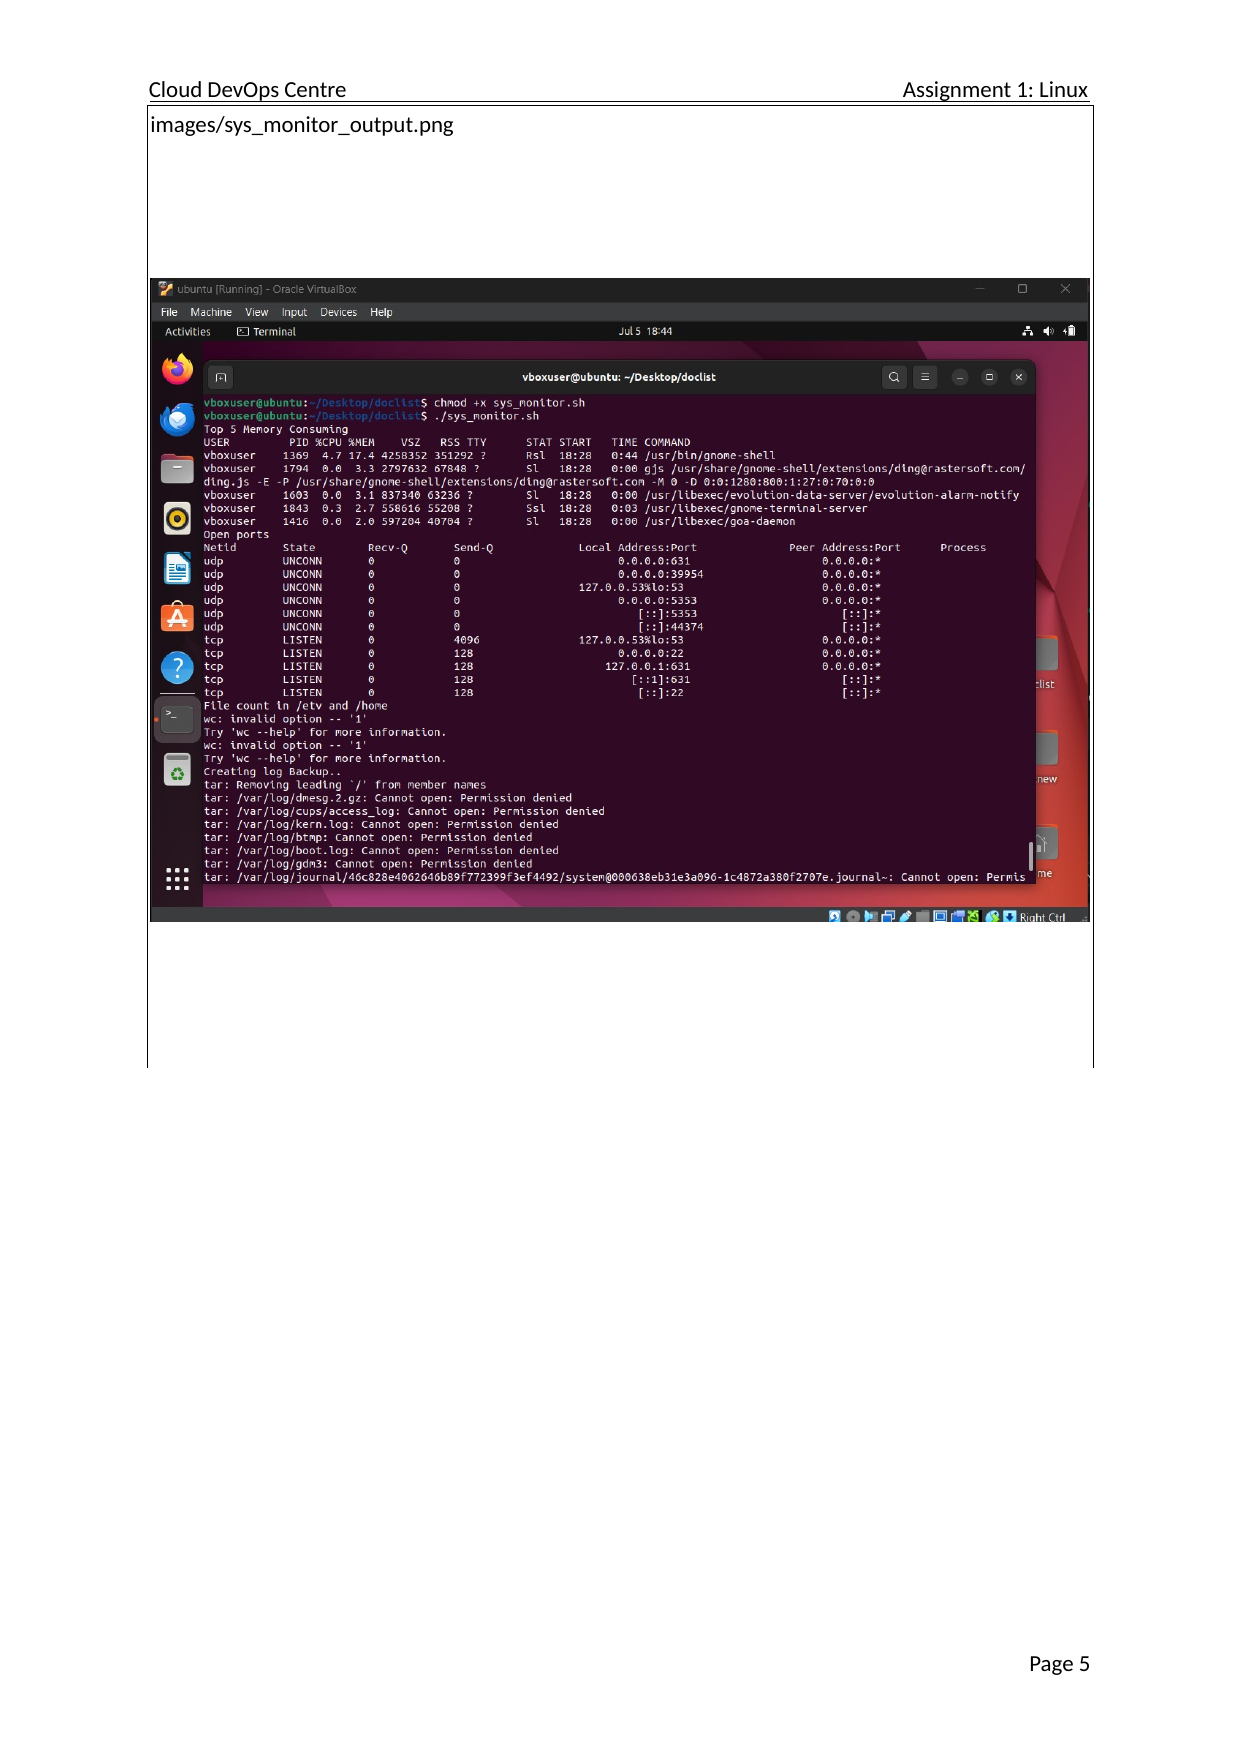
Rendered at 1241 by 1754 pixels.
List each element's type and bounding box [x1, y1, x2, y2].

picture [150, 278, 1090, 922]
